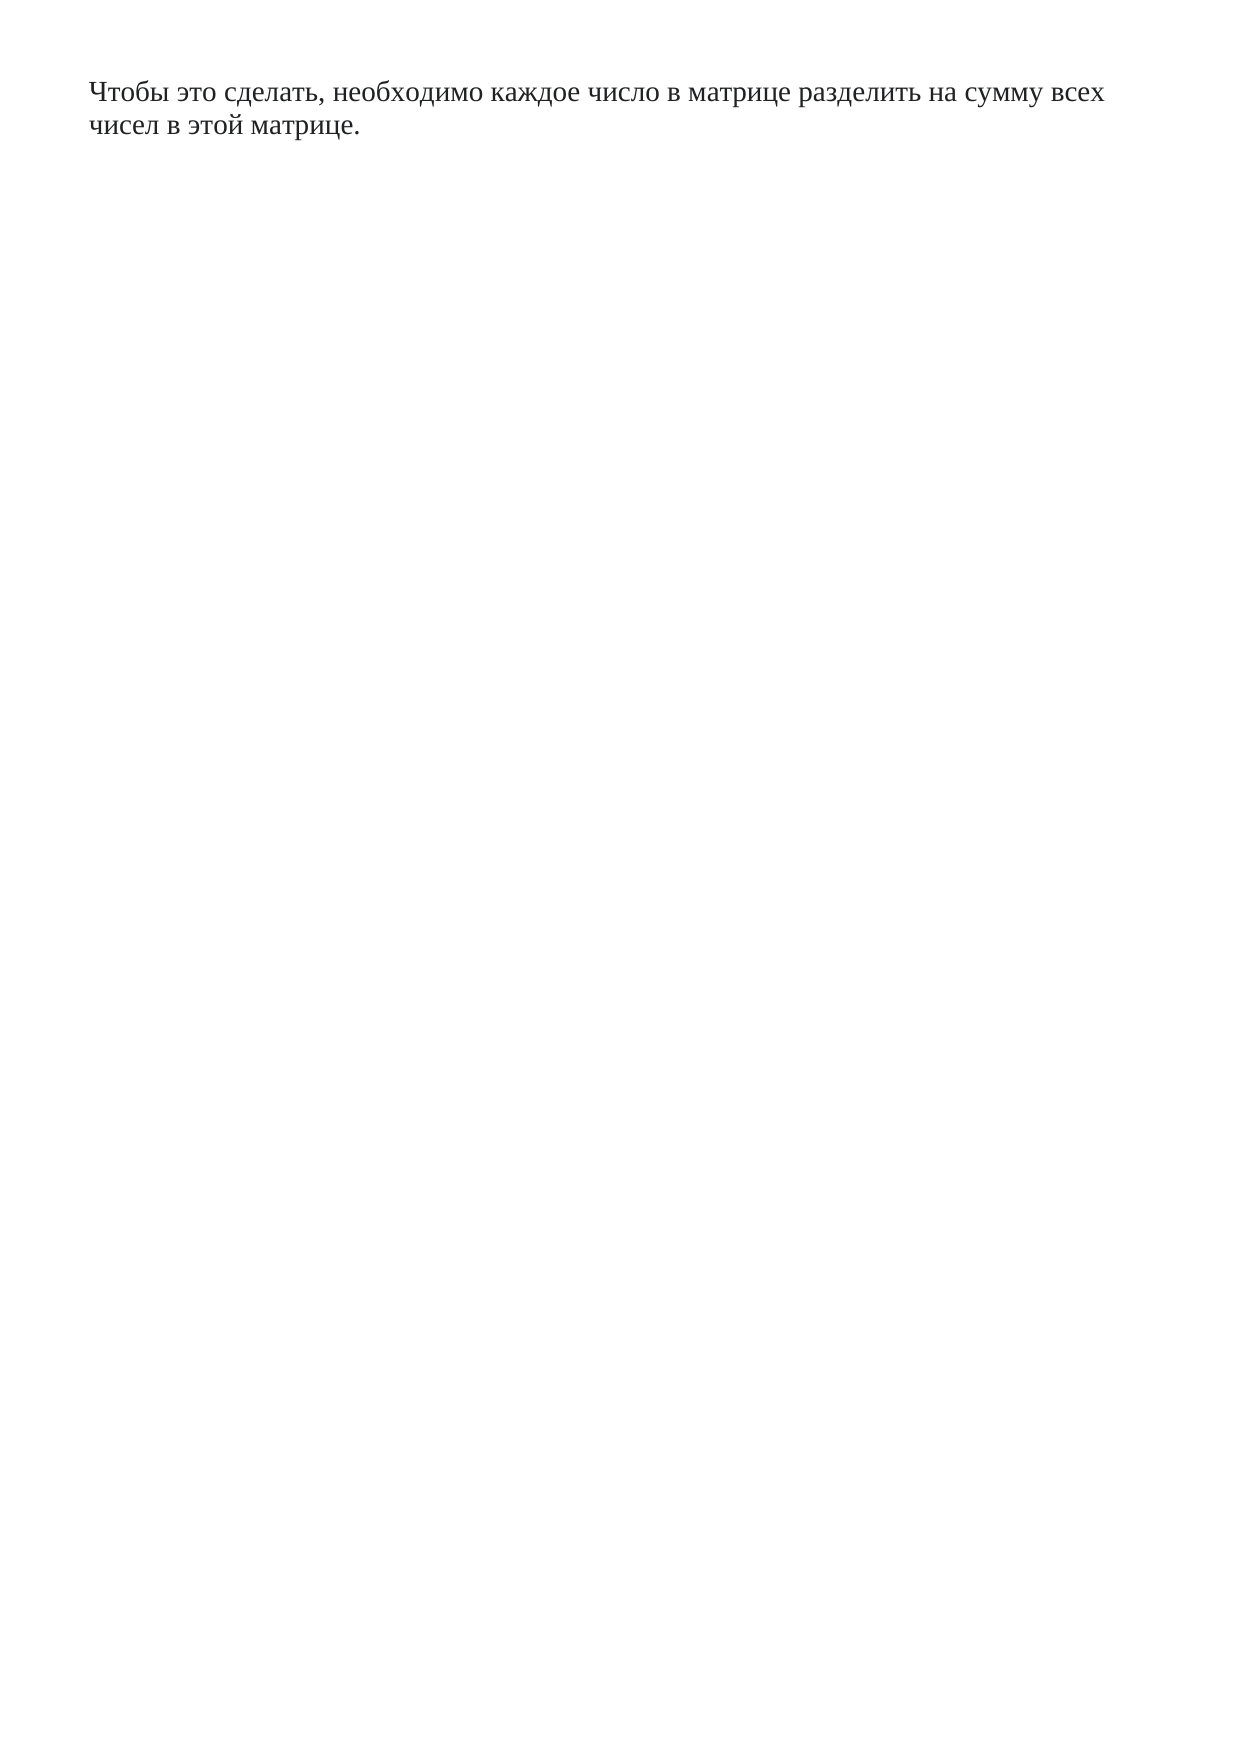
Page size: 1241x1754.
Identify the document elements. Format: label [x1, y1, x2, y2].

text [89, 74, 1152, 141]
